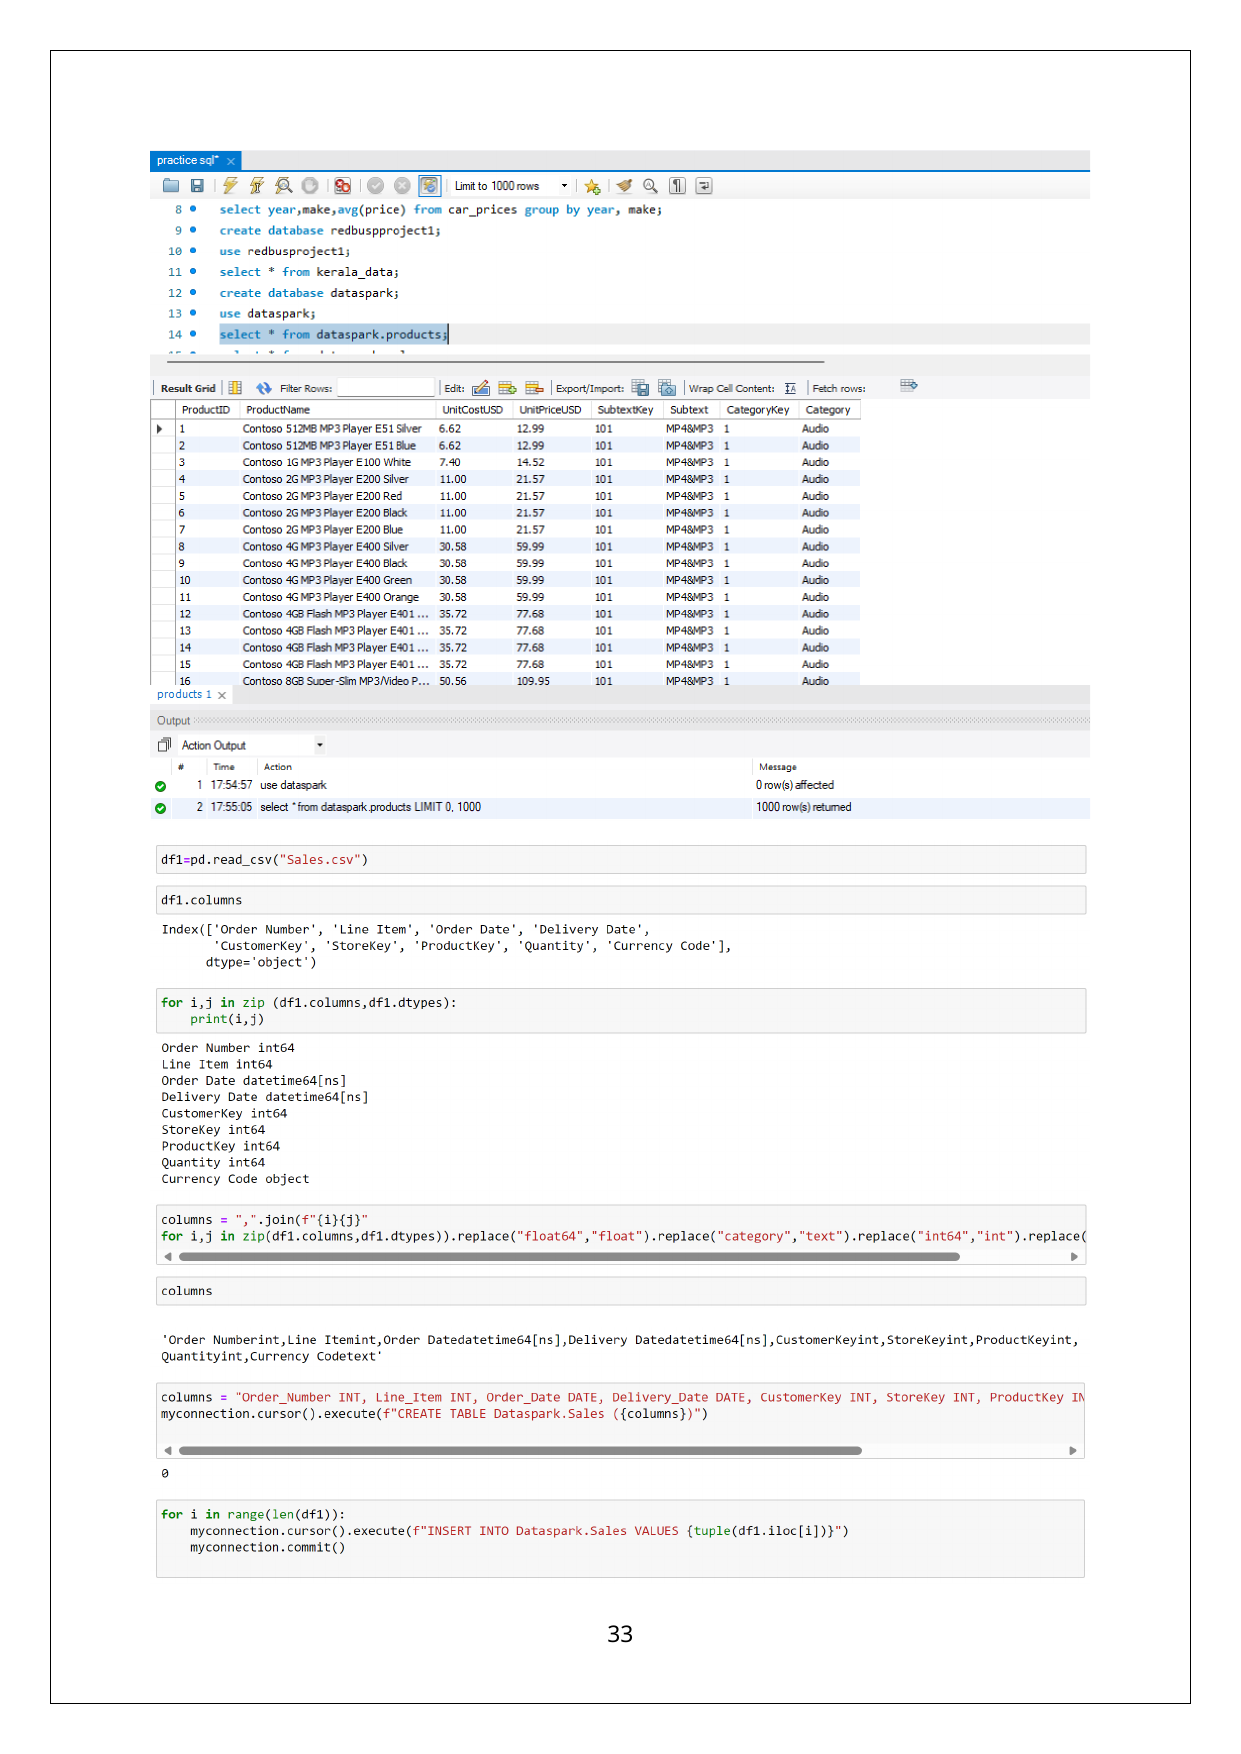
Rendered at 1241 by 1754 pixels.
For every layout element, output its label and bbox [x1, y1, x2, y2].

picture [150, 1327, 1091, 1584]
picture [150, 840, 1091, 1308]
picture [150, 150, 1091, 821]
